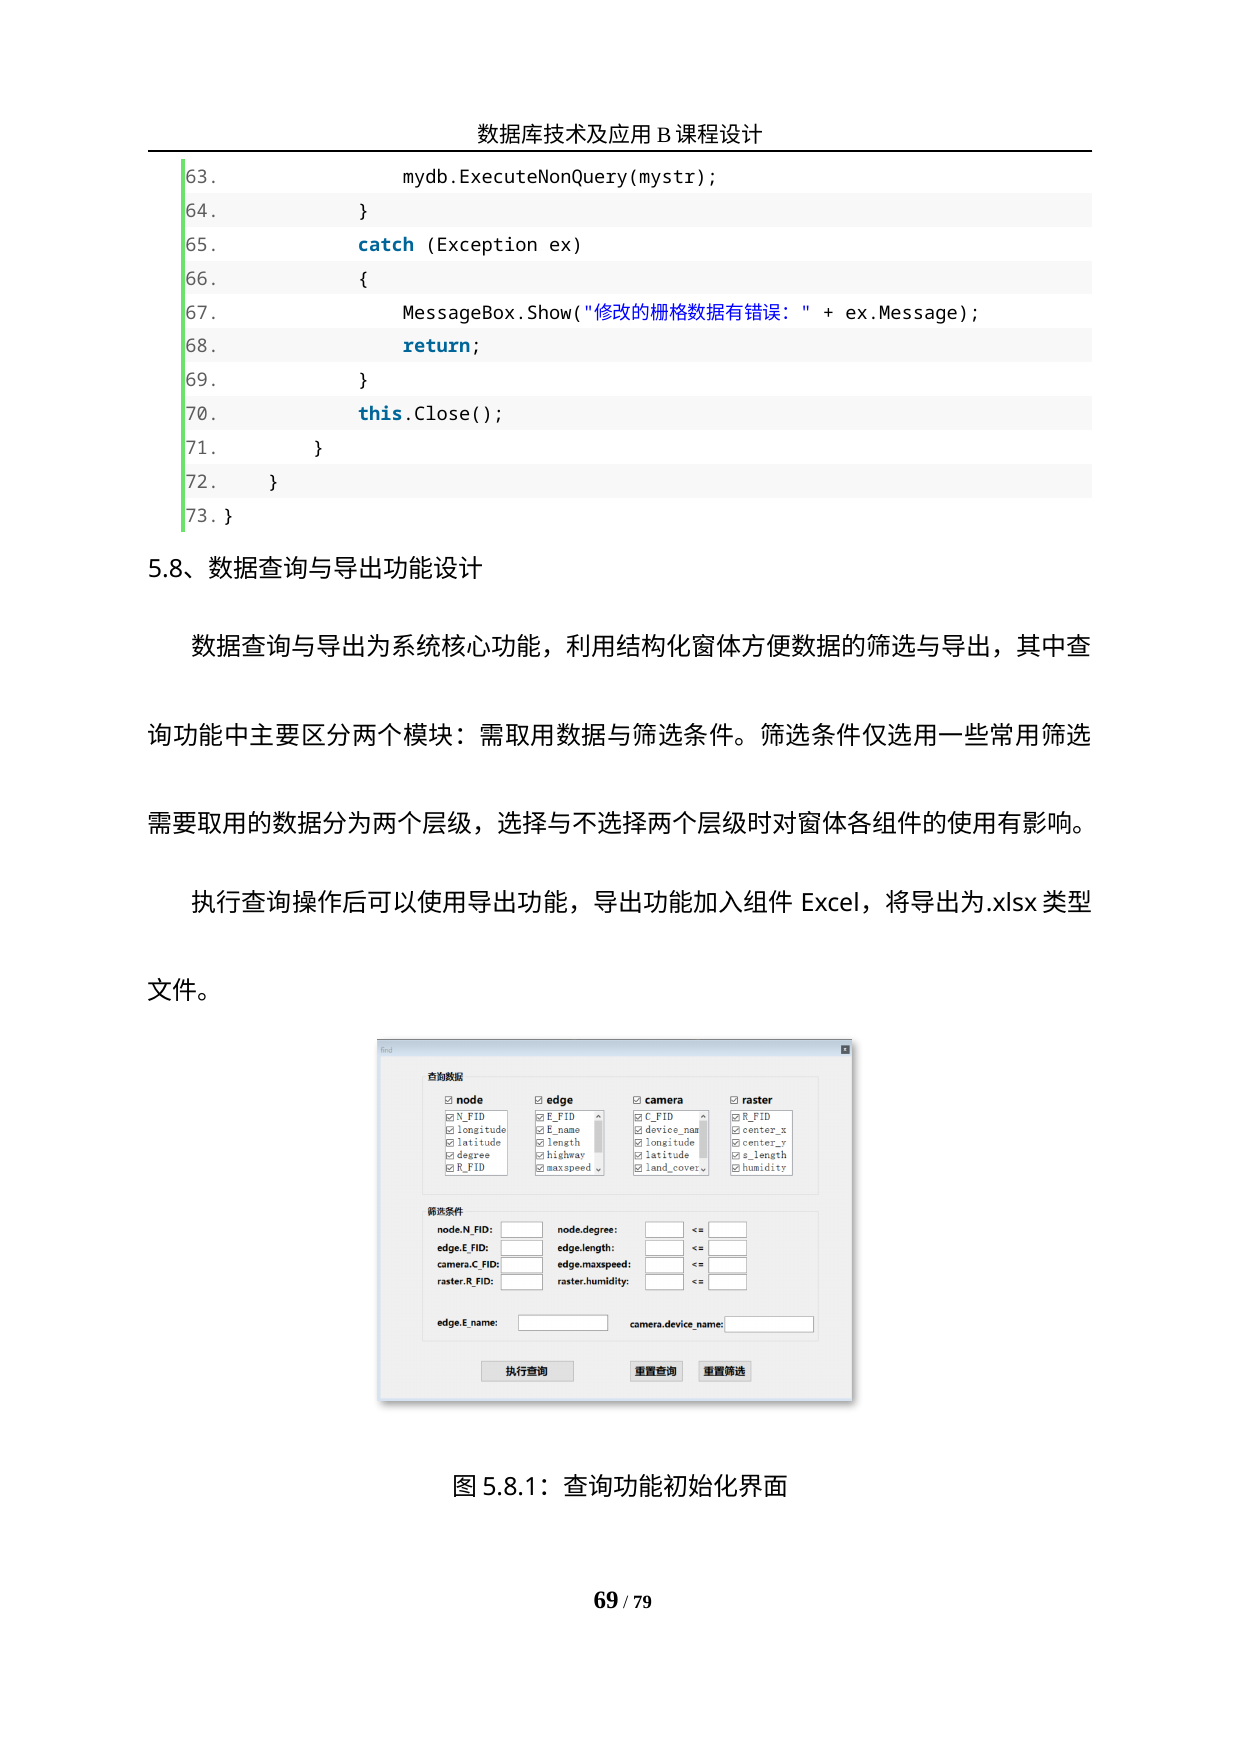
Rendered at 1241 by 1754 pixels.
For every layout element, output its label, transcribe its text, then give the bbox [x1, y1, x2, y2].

list } [185, 362, 1092, 396]
text 执行查询操作后可以使用导出功能，导出功能加入组件Excel，将导出为.xlsx类型文件。 [148, 866, 1092, 1022]
list MessageBox.Show("修改的栅格数据有错误：" + ex.Message); [185, 294, 1092, 328]
text 5.8、数据查询与导出功能设计 [148, 532, 1092, 600]
list mydb.ExecuteNonQuery(mystr); [185, 159, 1092, 193]
list } [185, 430, 1092, 464]
list } [185, 464, 1092, 498]
picture [377, 1039, 852, 1401]
text 数据查询与导出为系统核心功能，利用结构化窗体方便数据的筛选与导出，其中查询功能中主要区分两个模块：需取用数据与筛选条件。筛选条件仅选用一些常用筛选需要取用的数据分为两个层级，选择与不选择两个层级时对窗体各组件的使用有影响。 [148, 611, 1092, 855]
list this.Close(); [185, 396, 1092, 430]
text 图5.8.1：查询功能初始化界面 [148, 1451, 1092, 1519]
list } [185, 193, 1092, 227]
list { [185, 261, 1092, 294]
list catch (Exception ex) [185, 227, 1092, 261]
list return; [185, 328, 1092, 362]
list } [185, 498, 1092, 532]
